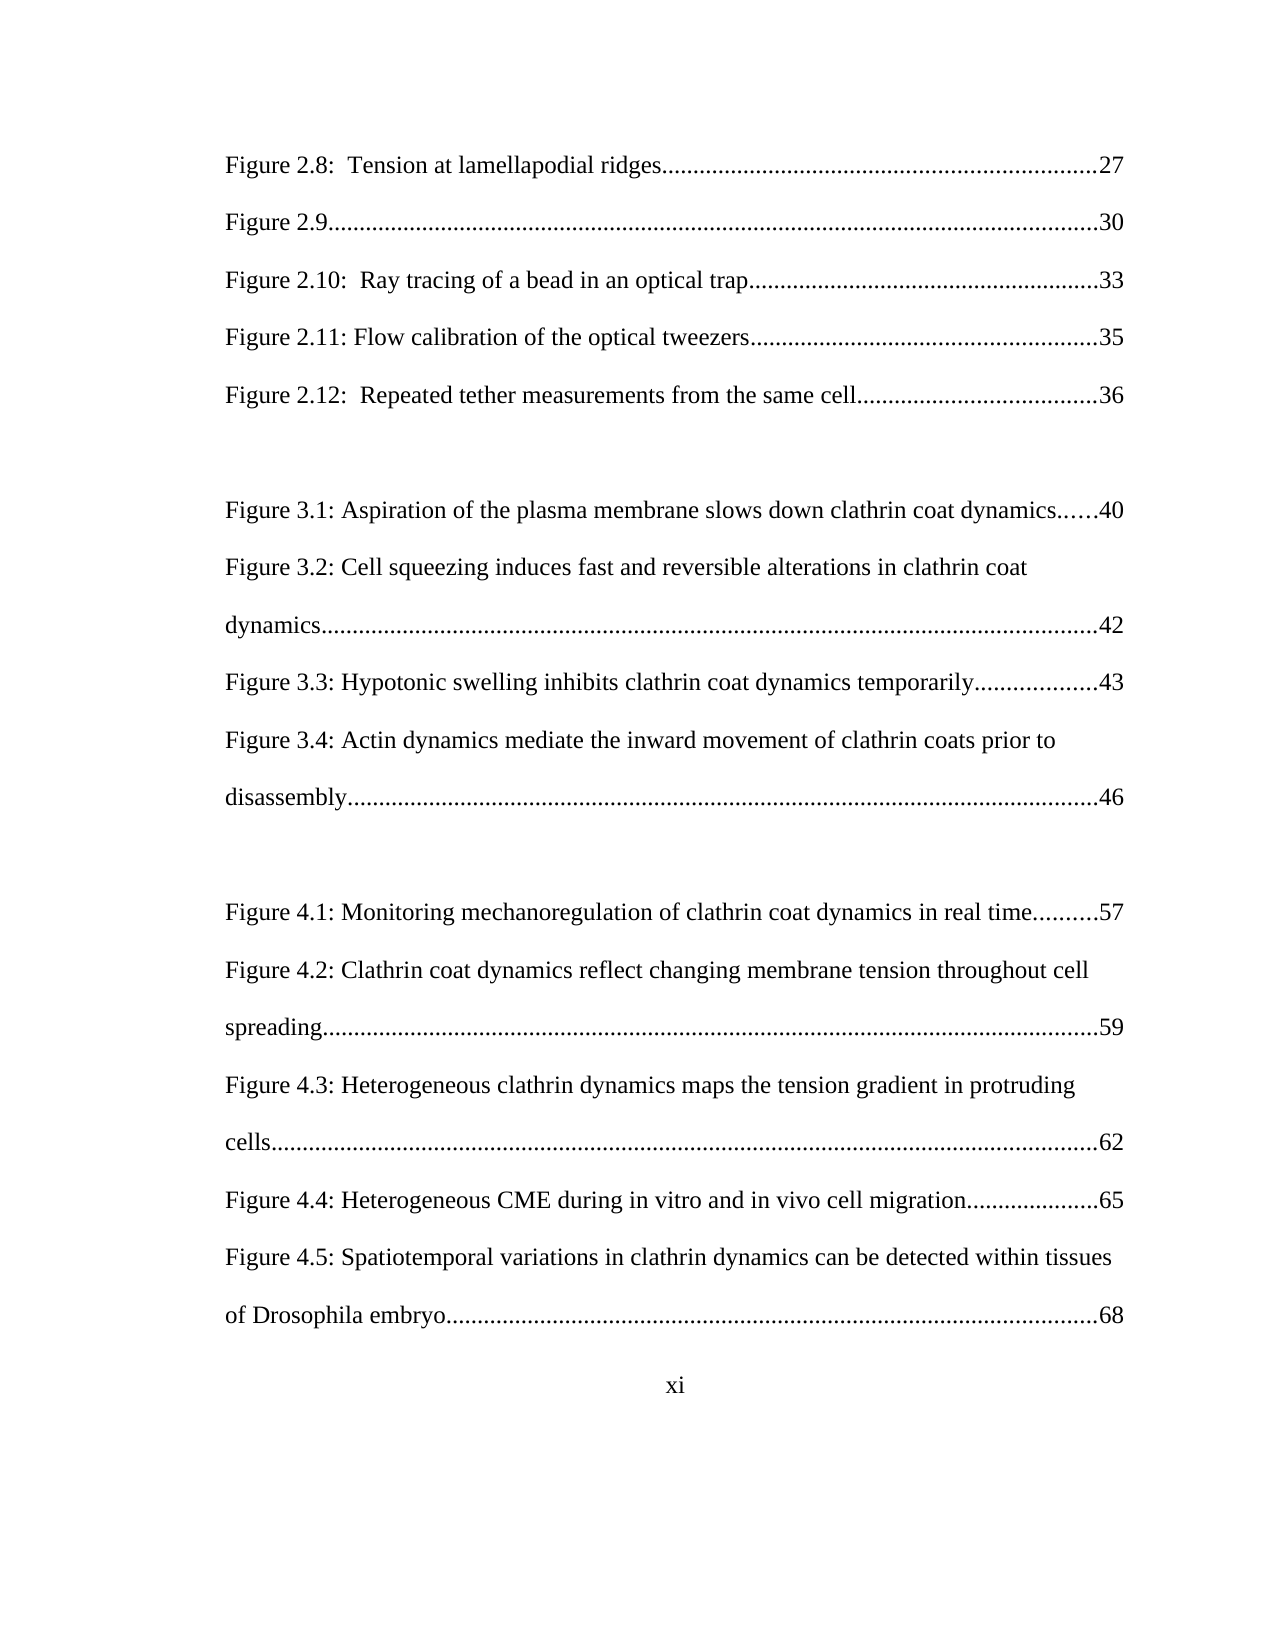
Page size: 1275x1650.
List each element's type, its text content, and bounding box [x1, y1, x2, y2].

text Figure 2.8: Tension at lamellapodial ridges 27 [225, 150, 1125, 179]
text Figure 2.10: Ray tracing of a bead in an optical trap 33 [225, 265, 1125, 294]
text Figure 2.11: Flow calibration of the optical tweezers 35 [225, 322, 1125, 351]
text Figure 4.4: Heterogeneous CME during in vitro and in vivo cell migration. 65 [225, 1185, 1125, 1214]
text Figure 3.1: Aspiration of the plasma membrane slows down clathrin coat dynamics. 40 [225, 495, 1125, 524]
text Figure 4.3: Heterogeneous clathrin dynamics maps the tension gradient in protruding cells. 62 [225, 1070, 1125, 1156]
text Figure 3.2: Cell squeezing induces fast and reversible alterations in clathrin coat dynamics. 42 [225, 552, 1125, 639]
text Figure 2.12: Repeated tether measurements from the same cell 36 [225, 380, 1125, 409]
text Figure 3.3: Hypotonic swelling inhibits clathrin coat dynamics temporarily. 43 [225, 667, 1125, 696]
text Figure 4.1: Monitoring mechanoregulation of clathrin coat dynamics in real time. 57 [225, 897, 1125, 926]
text Figure 4.2: Clathrin coat dynamics reflect changing membrane tension throughout cell spreading. 59 [225, 955, 1125, 1041]
text Figure 3.4: Actin dynamics mediate the inward movement of clathrin coats prior to disassembly. 46 [225, 725, 1125, 811]
text Figure 2.9 30 [225, 207, 1125, 236]
text Figure 4.5: Spatiotemporal variations in clathrin dynamics can be detected within tissues of Drosophila embryo. 68 [225, 1242, 1125, 1329]
